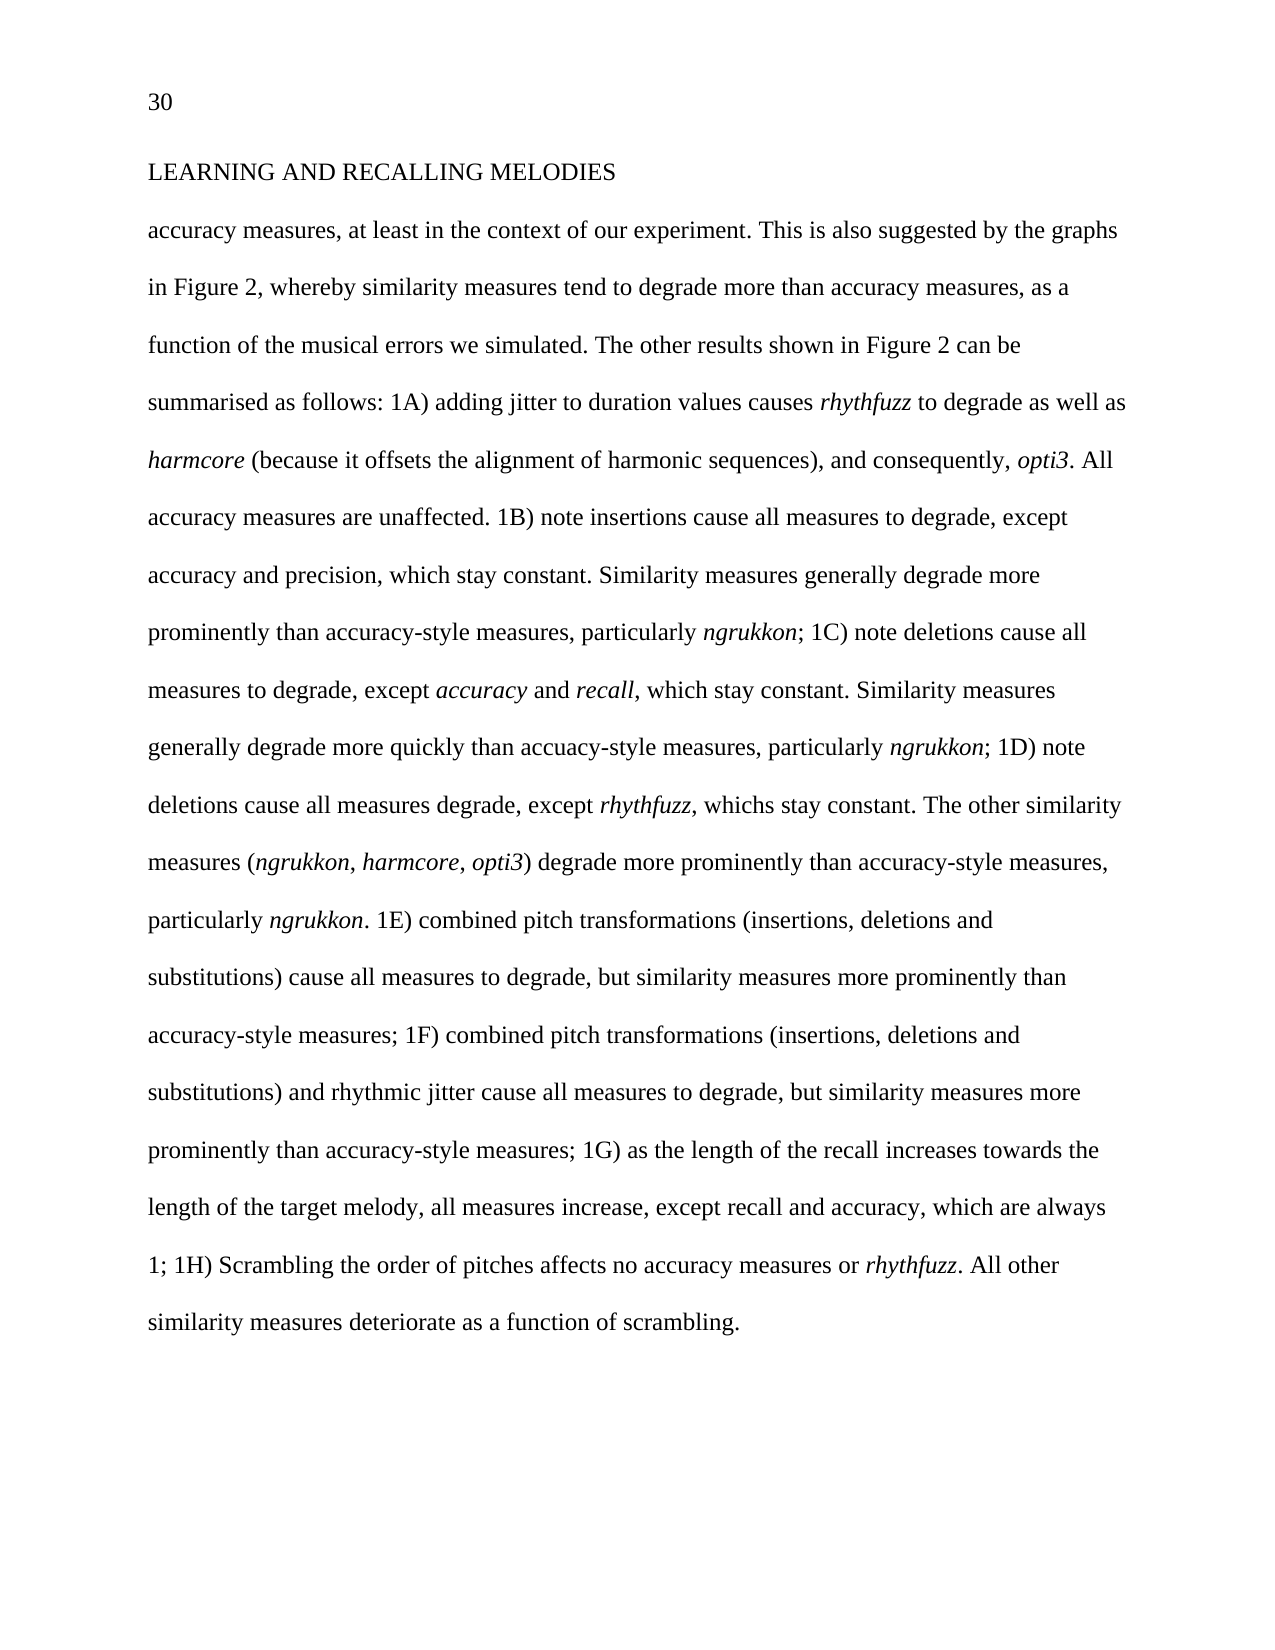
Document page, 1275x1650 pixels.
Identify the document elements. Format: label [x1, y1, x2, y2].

text [148, 215, 1127, 1336]
